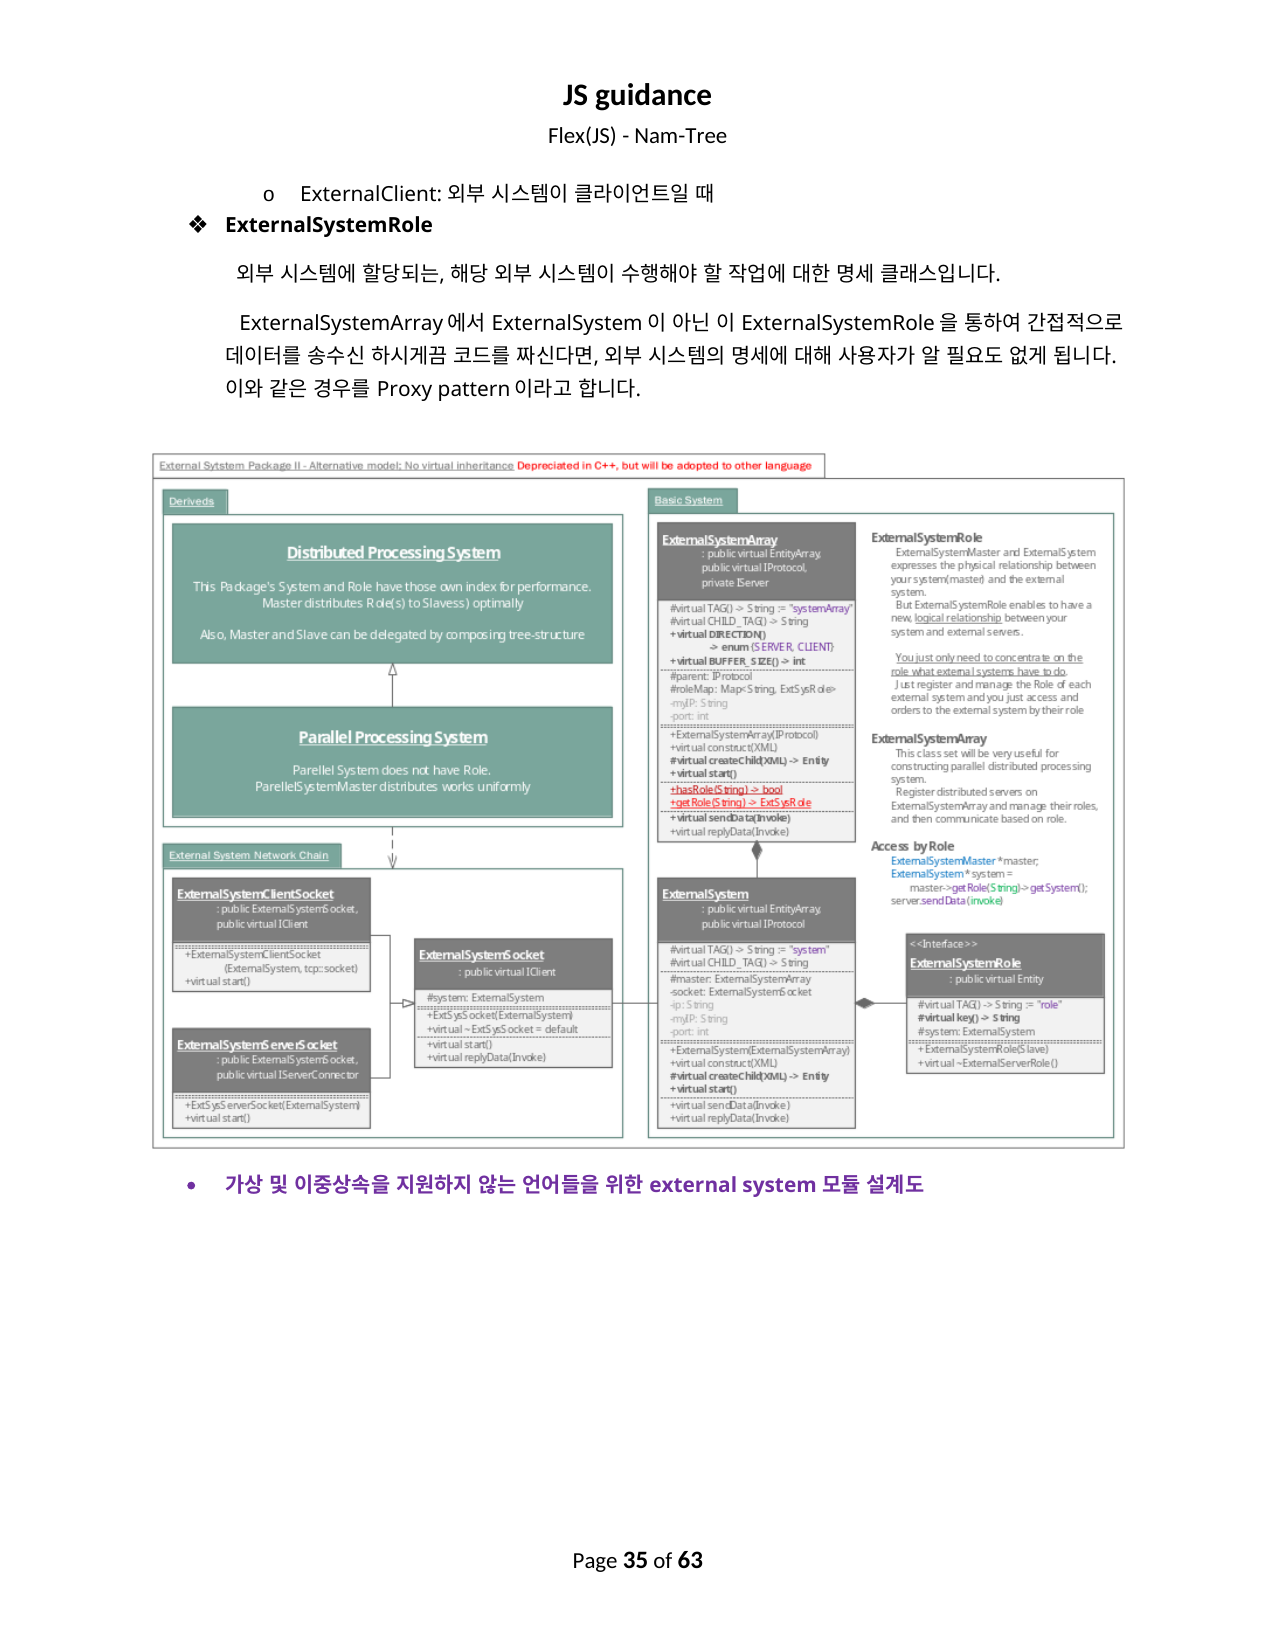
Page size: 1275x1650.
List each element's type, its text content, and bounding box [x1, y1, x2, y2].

text ExternalSystemArray에서 ExternalSystem이 아닌 이 ExternalSystemRole을 통하여 간접적으로 데이터를 송수신 하시게끔 코드를 짜신다면, 외부 시스템의 명세에 대해 사용자가 알 필요도 없게 됩니다. 이와 같은 경우를 Proxy pattern이라고 합니다. [225, 307, 1125, 433]
list 가상 및 이중상속을 지원하지 않는 언어들을 위한 external system 모듈 설계도 [187, 1169, 1125, 1199]
list ExternalSystemRole [187, 210, 1125, 238]
text 외부 시스템에 할당되는, 해당 외부 시스템이 수행해야 할 작업에 대한 명세 클래스입니다. [150, 257, 1125, 288]
list ExternalClient: 외부 시스템이 클라이언트일 때 [262, 177, 1125, 208]
